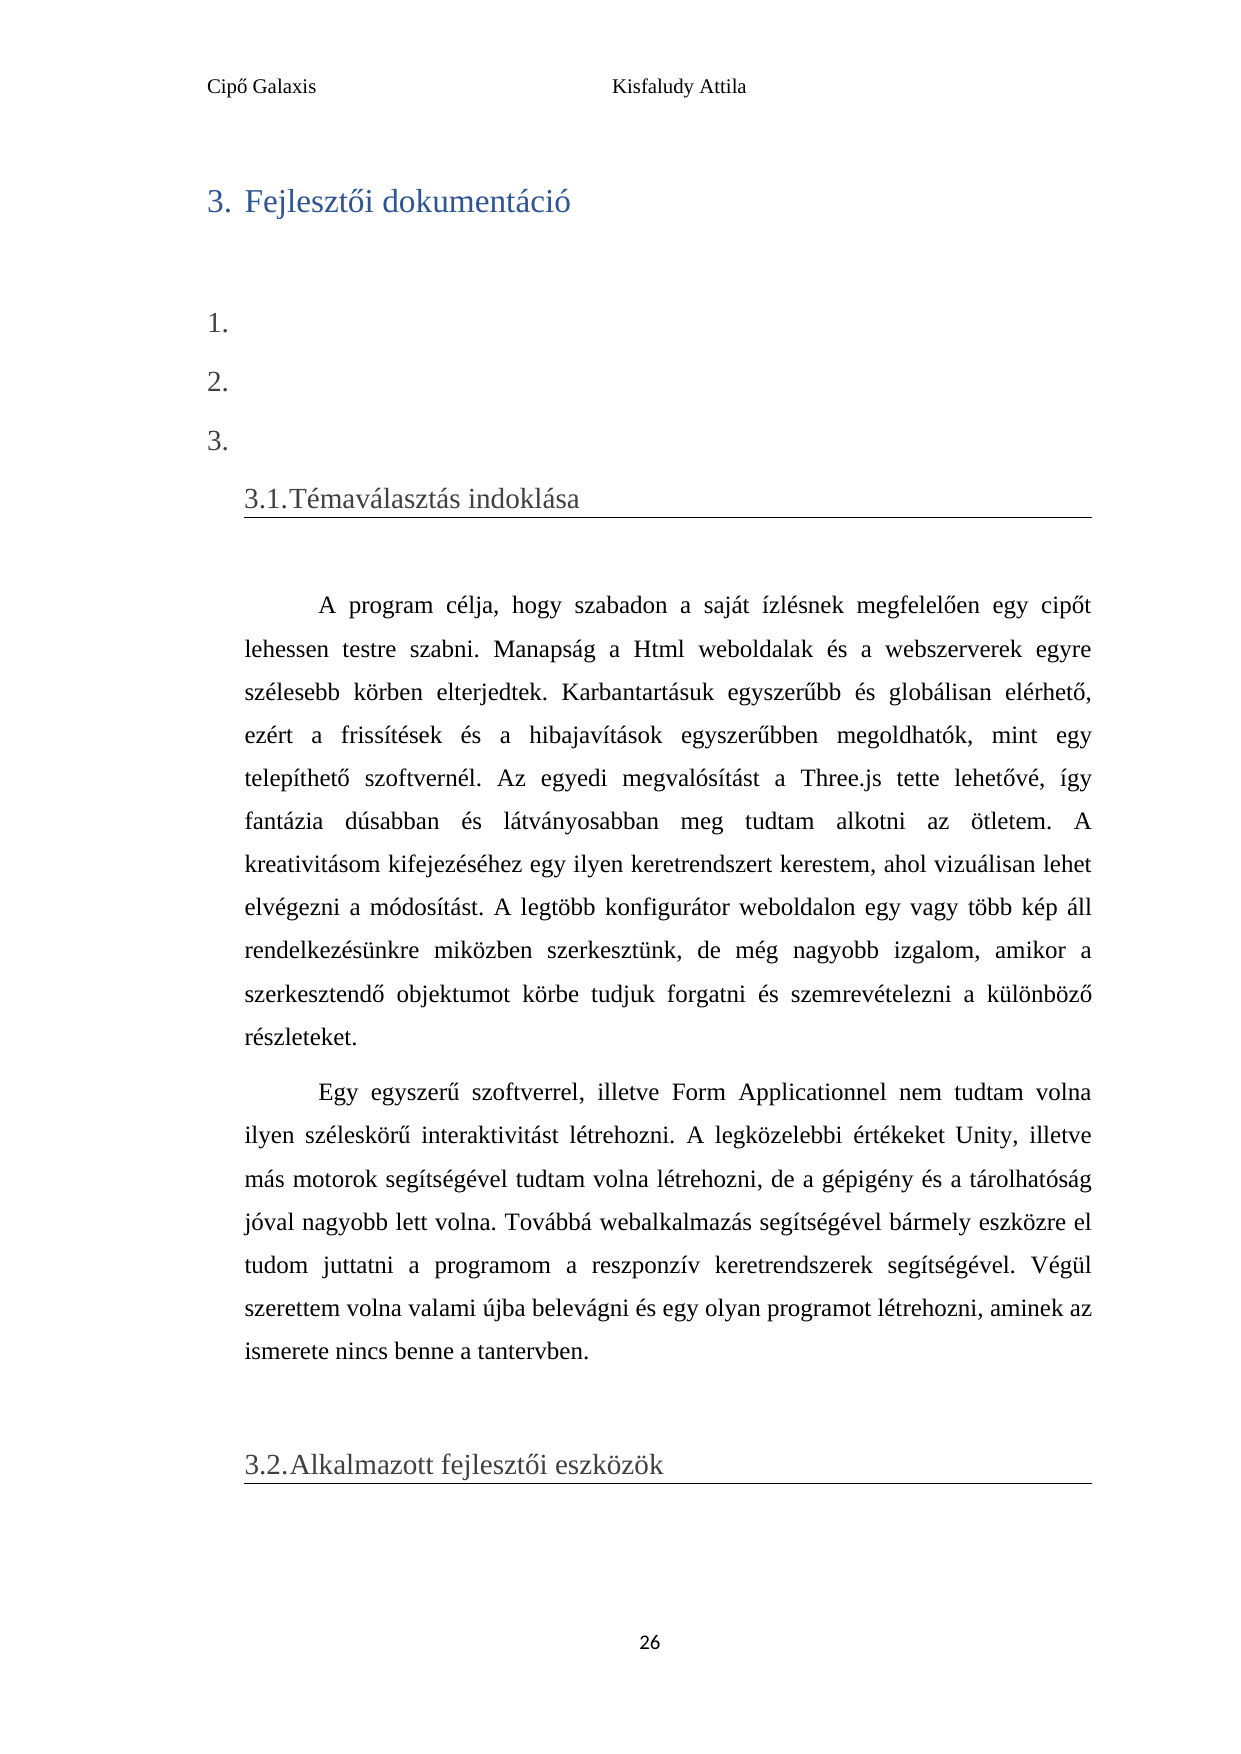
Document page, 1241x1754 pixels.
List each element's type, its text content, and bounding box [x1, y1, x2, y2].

text A program célja, hogy szabadon a saját ízlésnek megfelelően egy cipőt lehessen testre szabni. Manapság a Html weboldalak és a webszerverek egyre szélesebb körben elterjedtek. Karbantartásuk egyszerűbb és globálisan elérhető, ezért a frissítések és a hibajavítások egyszerűbben megoldhatók, mint egy telepíthető szoftvernél. Az egyedi megvalósítást a Three.js tette lehetővé, így fantázia dúsabban és látványosabban meg tudtam alkotni az ötletem. A kreativitásom kifejezéséhez egy ilyen keretrendszert kerestem, ahol vizuálisan lehet elvégezni a módosítást. A legtöbb konfigurátor weboldalon egy vagy több kép áll rendelkezésünkre miközben szerkesztünk, de még nagyobb izgalom, amikor a szerkesztendő objektumot körbe tudjuk forgatni és szemrevételezni a különböző részleteket. [244, 591, 1092, 1051]
text Egy egyszerű szoftverrel, illetve Form Applicationnel nem tudtam volna ilyen széleskörű interaktivitást létrehozni. A legközelebbi értékeket Unity, illetve más motorok segítségével tudtam volna létrehozni, de a gépigény és a tárolhatóság jóval nagyobb lett volna. Továbbá webalkalmazás segítségével bármely eszközre el tudom juttatni a programom a reszponzív keretrendszerek segítségével. Végül szerettem volna valami újba belevágni és egy olyan programot létrehozni, aminek az ismerete nincs benne a tantervben. [244, 1077, 1092, 1365]
subtitle Alkalmazott fejlesztői eszközök [244, 1447, 1092, 1483]
subtitle Témaválasztás indoklása [244, 481, 1092, 517]
subtitle Fejlesztői dokumentáció [207, 181, 1092, 219]
